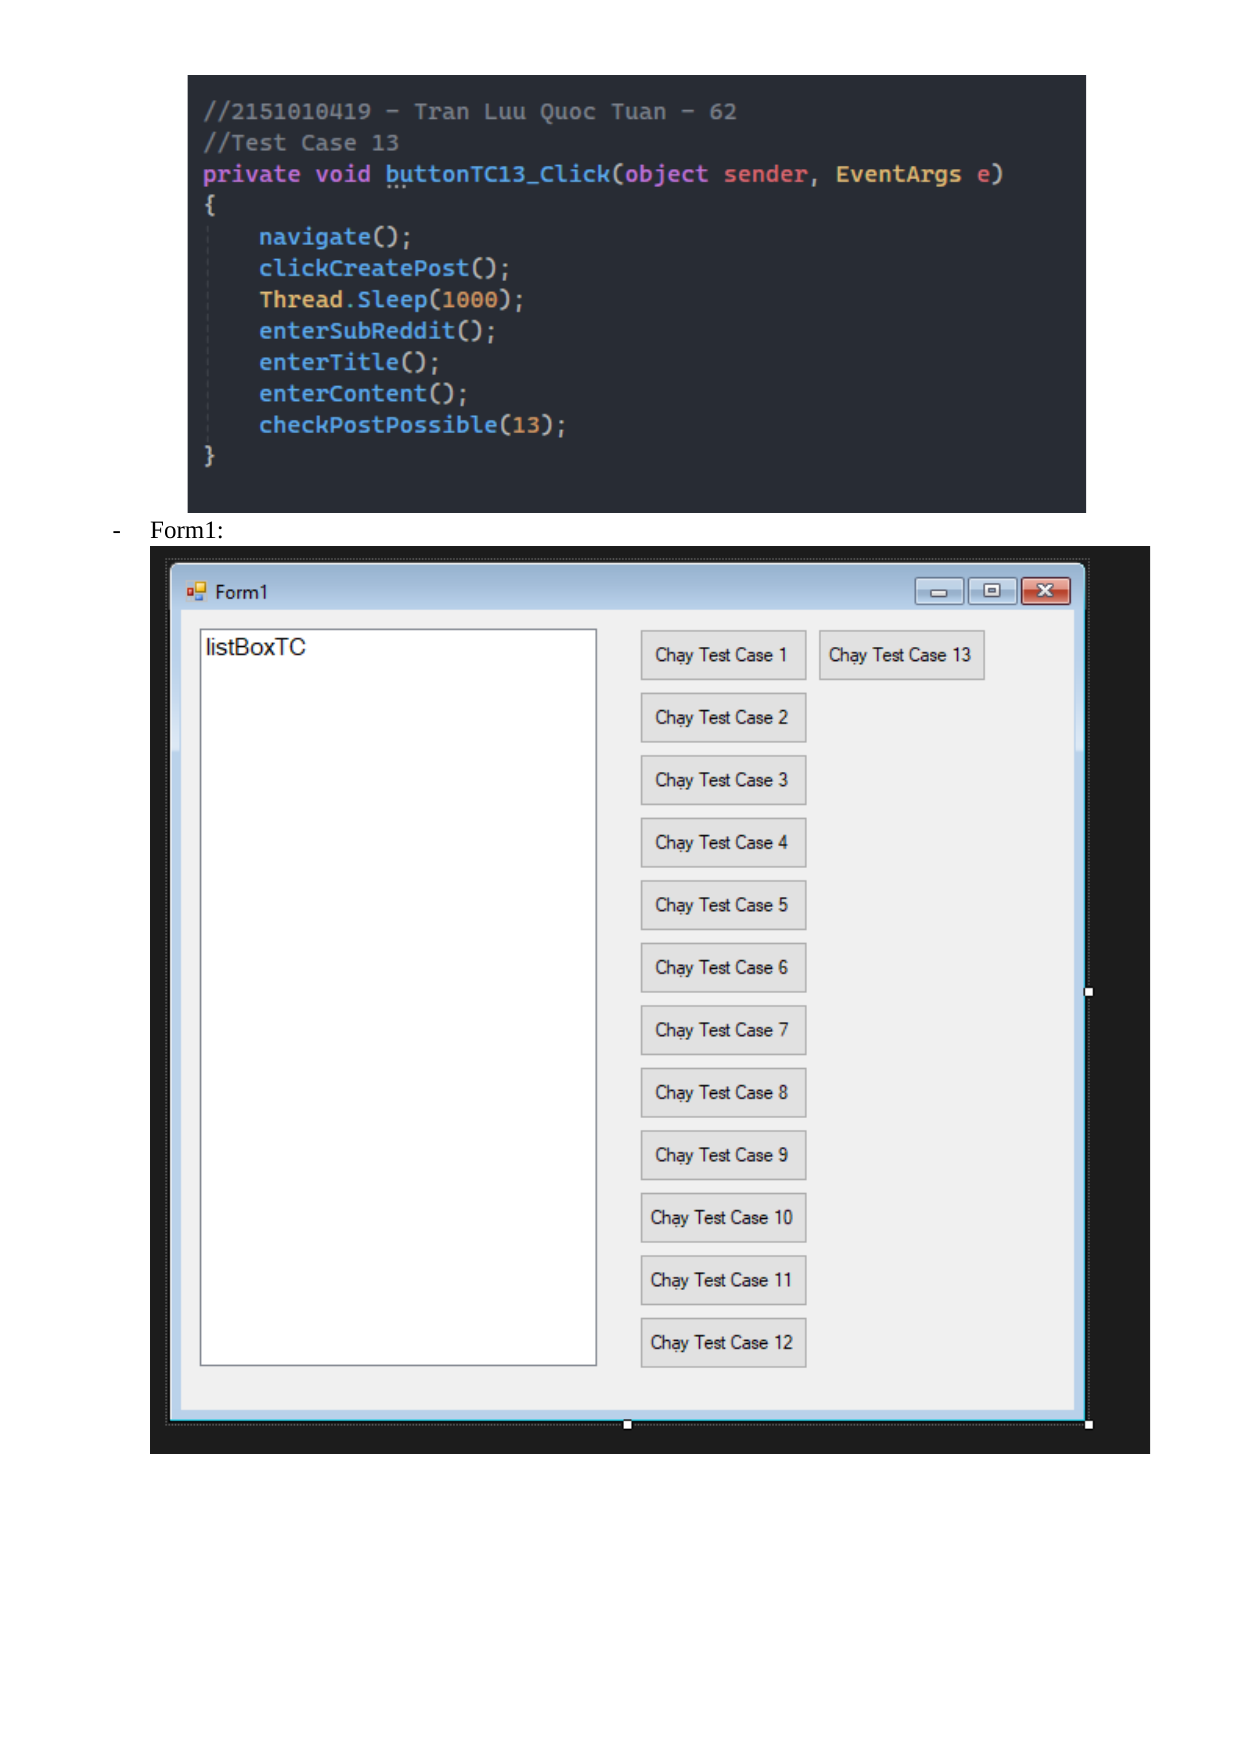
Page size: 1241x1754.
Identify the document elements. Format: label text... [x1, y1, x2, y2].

picture [187, 75, 1087, 513]
list Form1: [112, 515, 1165, 544]
picture [150, 546, 1151, 1454]
